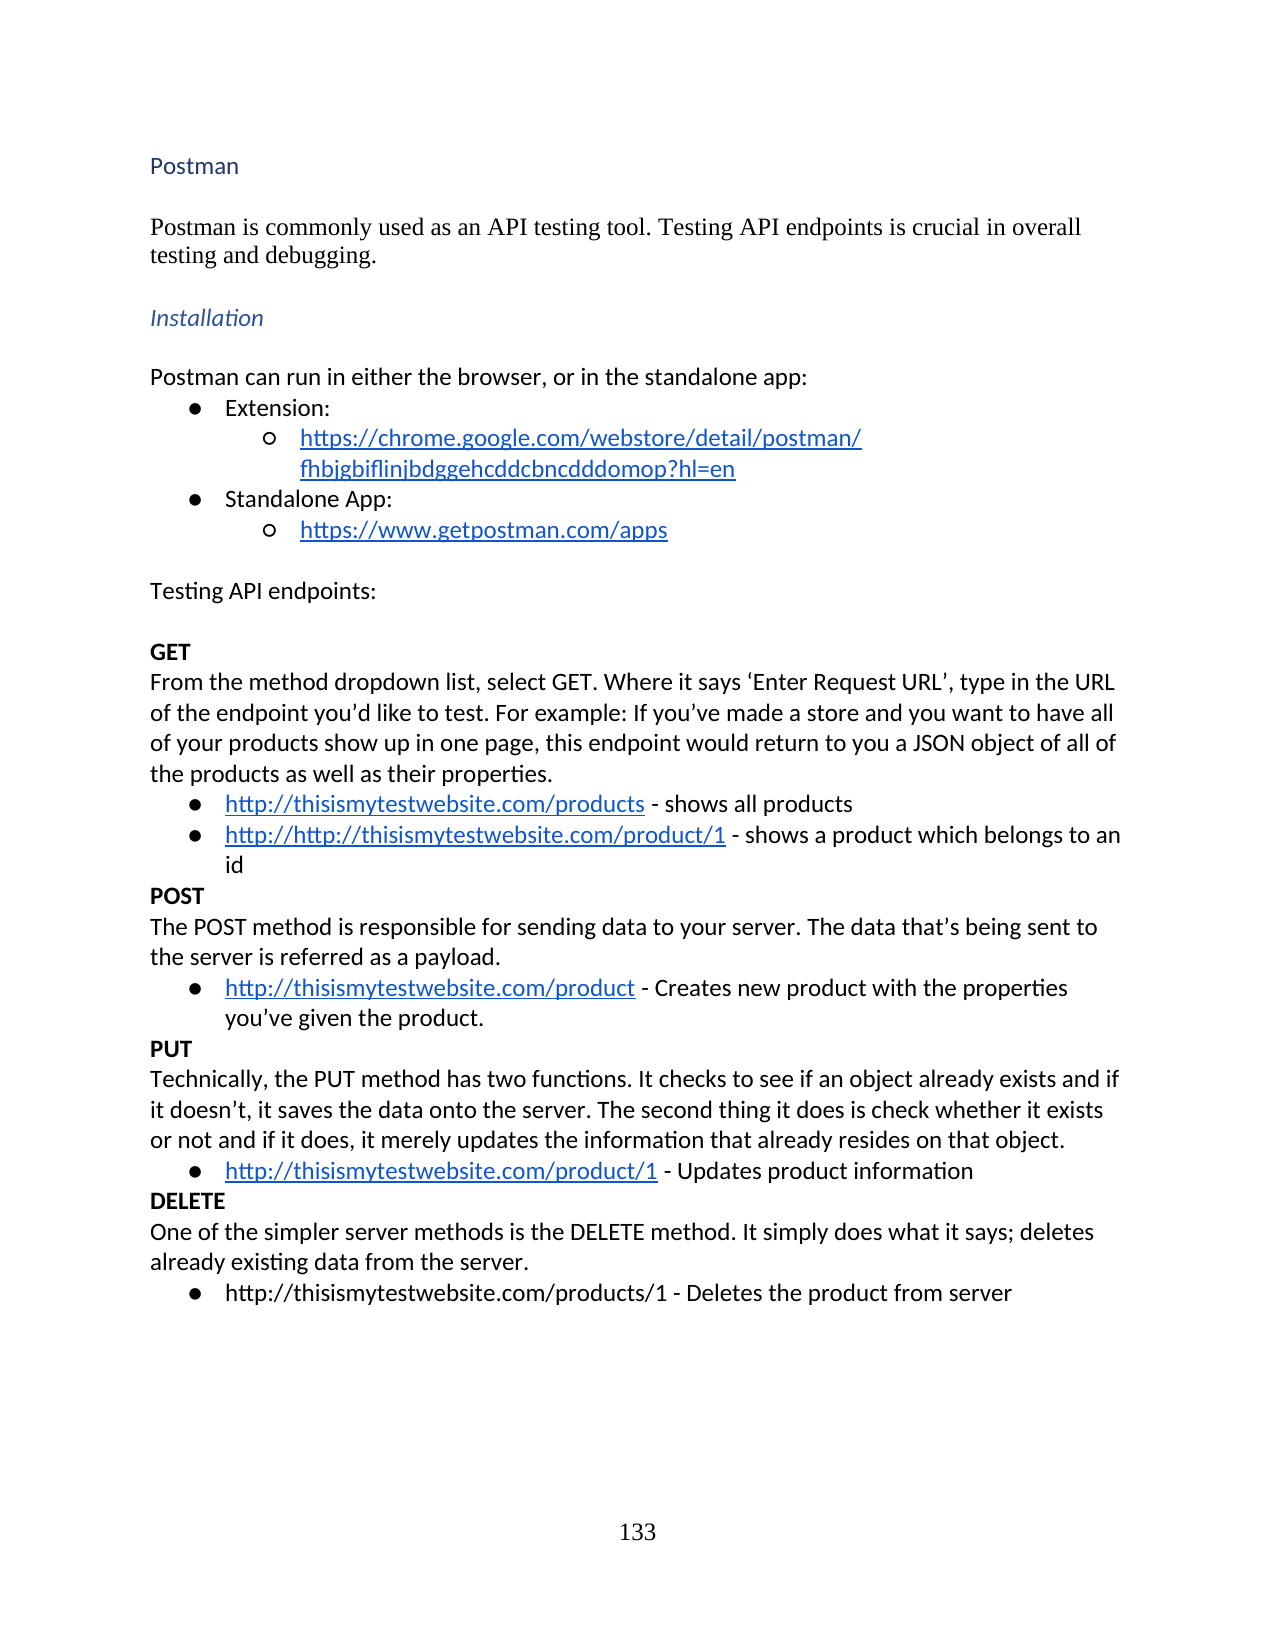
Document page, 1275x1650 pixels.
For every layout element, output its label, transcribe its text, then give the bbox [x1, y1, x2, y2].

subtitle Postman [150, 150, 1125, 181]
text POST [150, 880, 1125, 911]
list http://thisismytestwebsite.com/product - Creates new product with the properties you’ve given the product. [187, 972, 1125, 1033]
text Technically, the PUT method has two functions. It checks to see if an object already exists and if it doesn’t, it saves the data onto the server. The second thing it does is check whether it exists or not and if it does, it merely updates the information that already resides on that object. [150, 1063, 1125, 1155]
text PUT [150, 1033, 1125, 1063]
list http://thisismytestwebsite.com/products - shows all products [187, 789, 1125, 819]
list https://chrome.google.com/webstore/detail/postman/fhbjgbiflinjbdggehcddcbncdddomop?hl=en [262, 422, 1125, 483]
text One of the simpler server methods is the DELETE method. It simply does what it says; deletes already existing data from the server. [150, 1216, 1125, 1277]
list http://thisismytestwebsite.com/products/1 - Deletes the product from server [187, 1277, 1125, 1307]
list Standalone App: [187, 483, 1125, 514]
list http://thisismytestwebsite.com/product/1 - Updates product information [187, 1155, 1125, 1185]
text DELETE [150, 1185, 1125, 1216]
list https://www.getpostman.com/apps [262, 514, 1125, 544]
text Testing API endpoints: [150, 575, 1125, 606]
list Extension: [187, 392, 1125, 422]
text Postman can run in either the browser, or in the standalone app: [150, 361, 1125, 392]
list http://http://thisismytestwebsite.com/product/1 - shows a product which belongs to an id [187, 819, 1125, 880]
text GET [150, 636, 1125, 667]
text From the method dropdown list, select GET. Where it says ‘Enter Request URL’, type in the URL of the endpoint you’d like to test. For example: If you’ve made a store and you want to have all of your products show up in one page, this endpoint would return to you a JSON object of all of the products as well as their properties. [150, 667, 1125, 789]
text Postman is commonly used as an API testing tool. Testing API endpoints is crucial in overall testing and debugging. [150, 212, 1125, 269]
text The POST method is responsible for sending data to your server. The data that’s being sent to the server is referred as a payload. [150, 911, 1125, 972]
subtitle Installation [150, 302, 1125, 333]
